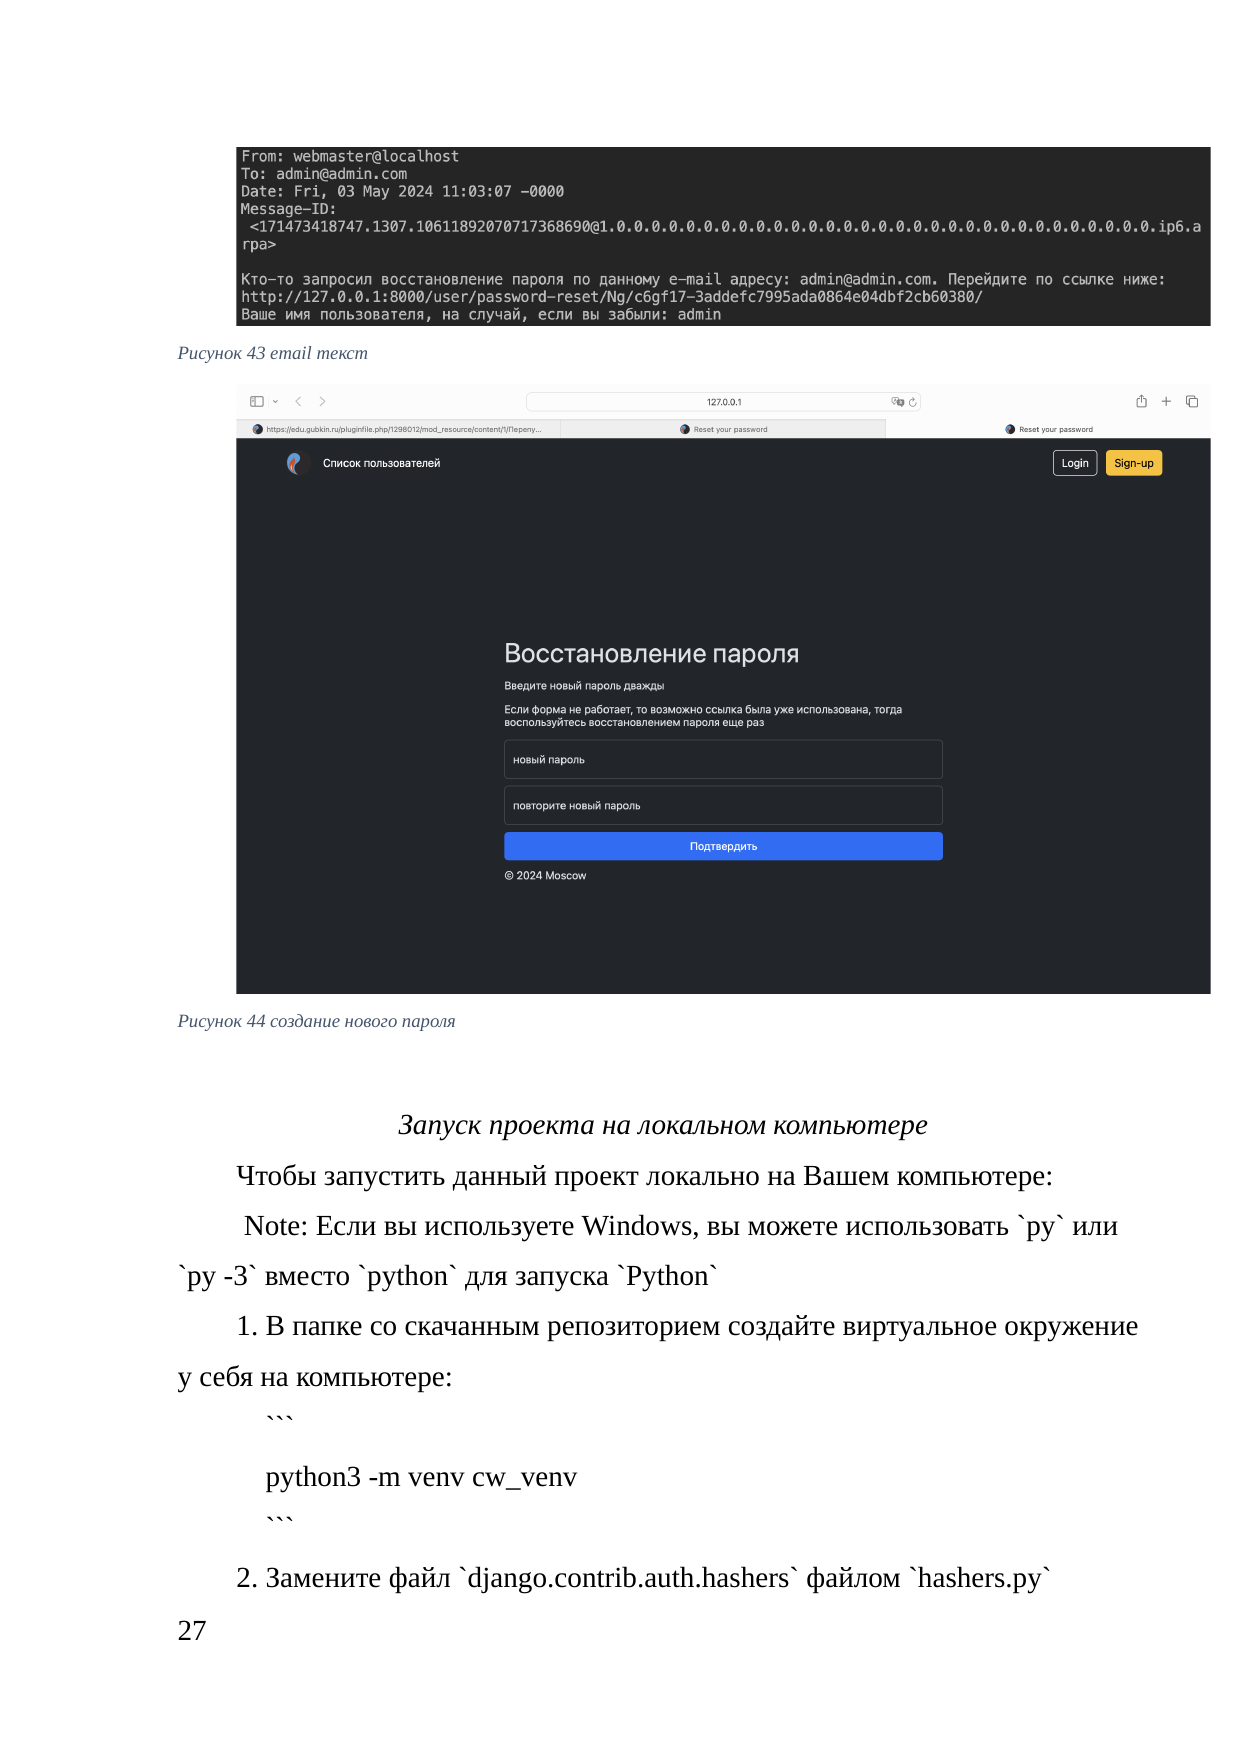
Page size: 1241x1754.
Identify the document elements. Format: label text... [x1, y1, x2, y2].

text 2. Замените файл `django.contrib.auth.hashers` файлом `hashers.py` [177, 1560, 1152, 1594]
text ``` [177, 1409, 1152, 1443]
text ``` [177, 1510, 1152, 1543]
subtitle Запуск проекта на локальном компьютере [177, 1107, 1152, 1141]
picture [236, 147, 1211, 326]
text 1. В папке со скачанным репозиторием создайте виртуальное окружение у себя на компьютере: [177, 1308, 1152, 1392]
text Note: Если вы используете Windows, вы можете использовать `py` или `py -3` вместо `python` для запуска `Python` [177, 1208, 1152, 1292]
text Чтобы запустить данный проект локально на Вашем компьютере: [177, 1158, 1152, 1191]
picture [236, 384, 1211, 994]
text python3 -m venv cw_venv [177, 1459, 1152, 1493]
